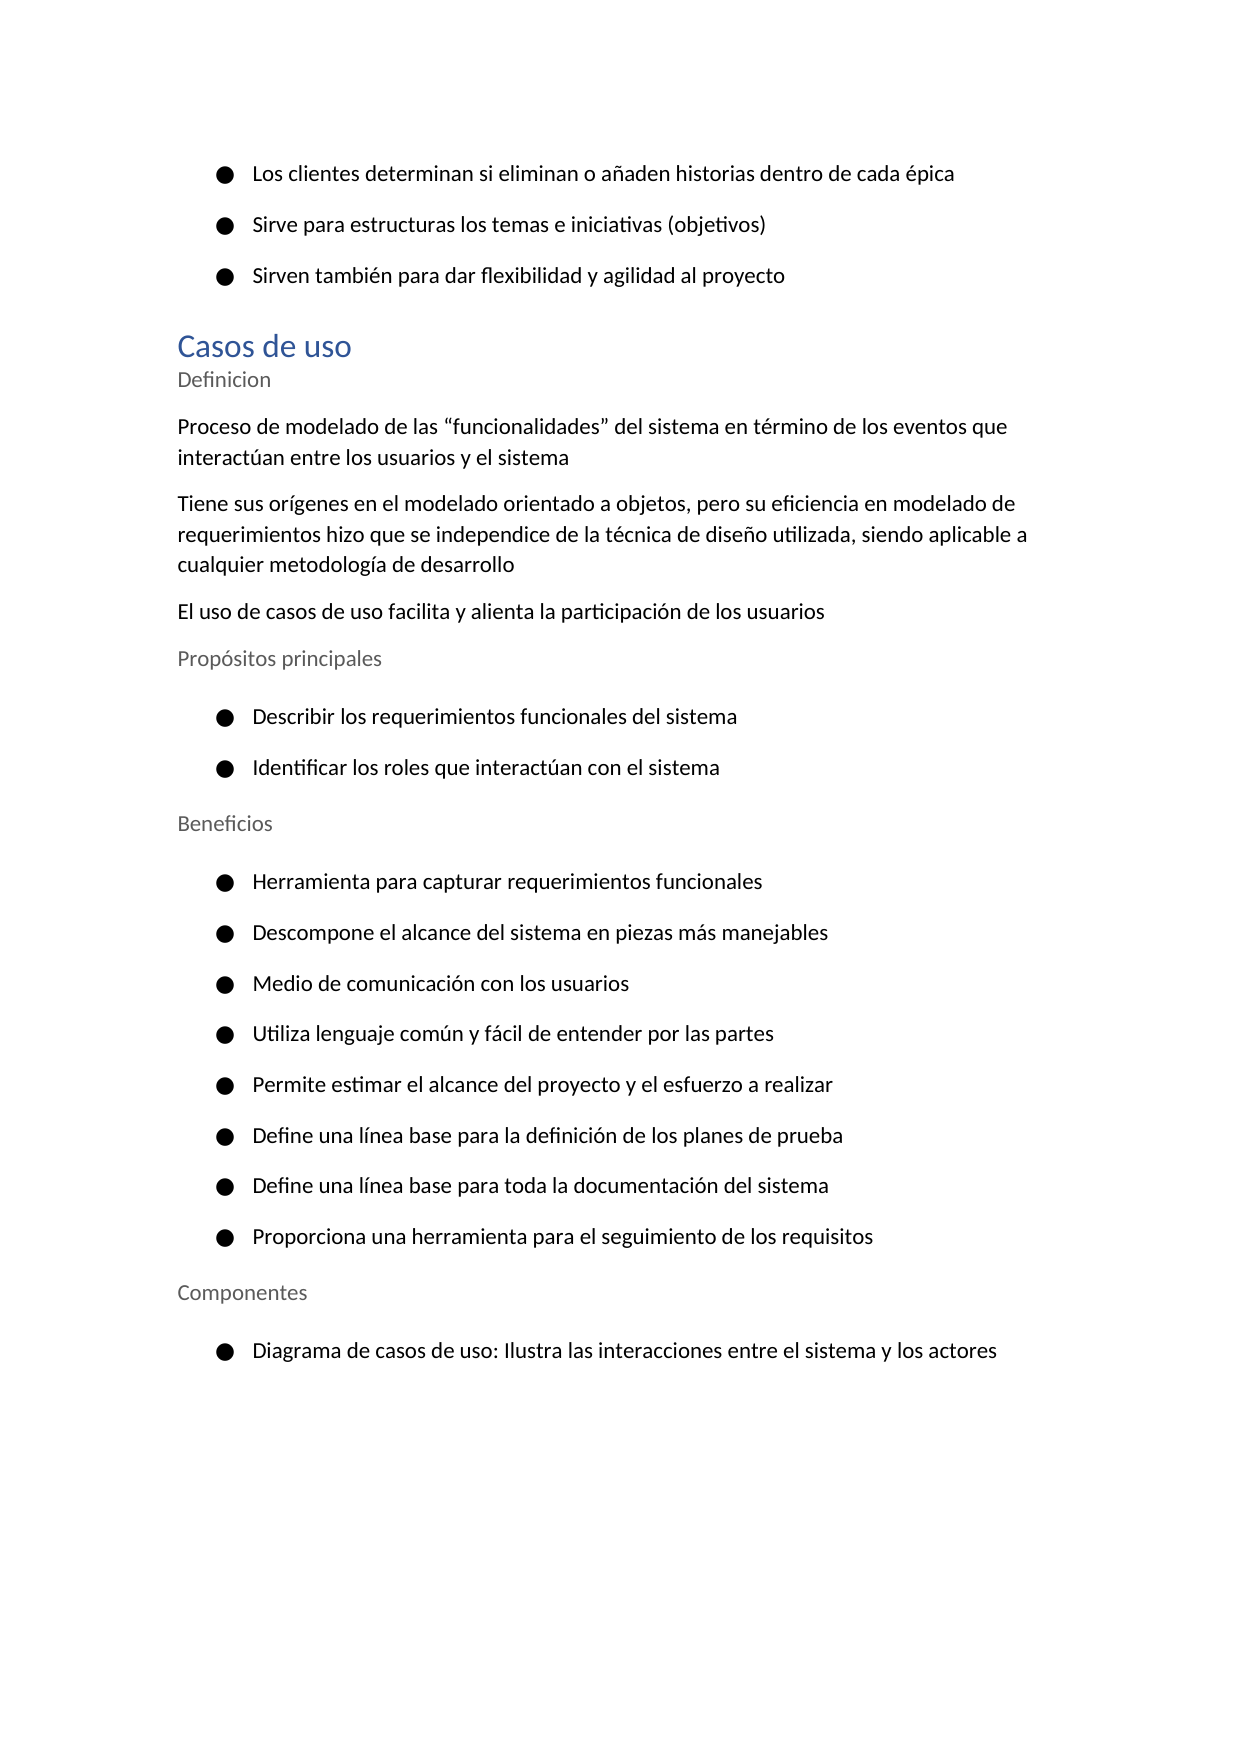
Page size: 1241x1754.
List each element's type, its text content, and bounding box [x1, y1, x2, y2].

subtitle Beneficios [177, 809, 1063, 837]
list Define una línea base para toda la documentación del sistema [215, 1160, 1063, 1207]
list Define una línea base para la definición de los planes de prueba [215, 1109, 1063, 1156]
subtitle Propósitos principales [177, 644, 1063, 672]
list Utiliza lenguaje común y fácil de entender por las partes [215, 1008, 1063, 1055]
text El uso de casos de uso facilita y alienta la participación de los usuarios [177, 597, 1063, 625]
text Tiene sus orígenes en el modelado orientado a objetos, pero su eficiencia en modelado de requerimientos hizo que se independice de la técnica de diseño utilizada, siendo aplicable a cualquier metodología de desarrollo [177, 489, 1063, 578]
list Los clientes determinan si eliminan o añaden historias dentro de cada épica [215, 148, 1063, 194]
list Identificar los roles que interactúan con el sistema [215, 741, 1063, 788]
text Proceso de modelado de las “funcionalidades” del sistema en término de los eventos que interactúan entre los usuarios y el sistema [177, 412, 1063, 471]
subtitle Componentes [177, 1278, 1063, 1306]
list Herramienta para capturar requerimientos funcionales [215, 856, 1063, 902]
list Diagrama de casos de uso: Ilustra las interacciones entre el sistema y los actores [215, 1325, 1063, 1372]
list Permite estimar el alcance del proyecto y el esfuerzo a realizar [215, 1058, 1063, 1105]
list Describir los requerimientos funcionales del sistema [215, 691, 1063, 737]
list Sirven también para dar flexibilidad y agilidad al proyecto [215, 249, 1063, 296]
subtitle Casos de uso [177, 325, 1063, 366]
list Proporciona una herramienta para el seguimiento de los requisitos [215, 1211, 1063, 1258]
list Medio de comunicación con los usuarios [215, 957, 1063, 1004]
list Sirve para estructuras los temas e iniciativas (objetivos) [215, 198, 1063, 245]
list Descompone el alcance del sistema en piezas más manejables [215, 906, 1063, 953]
subtitle Definicion [177, 366, 1063, 393]
